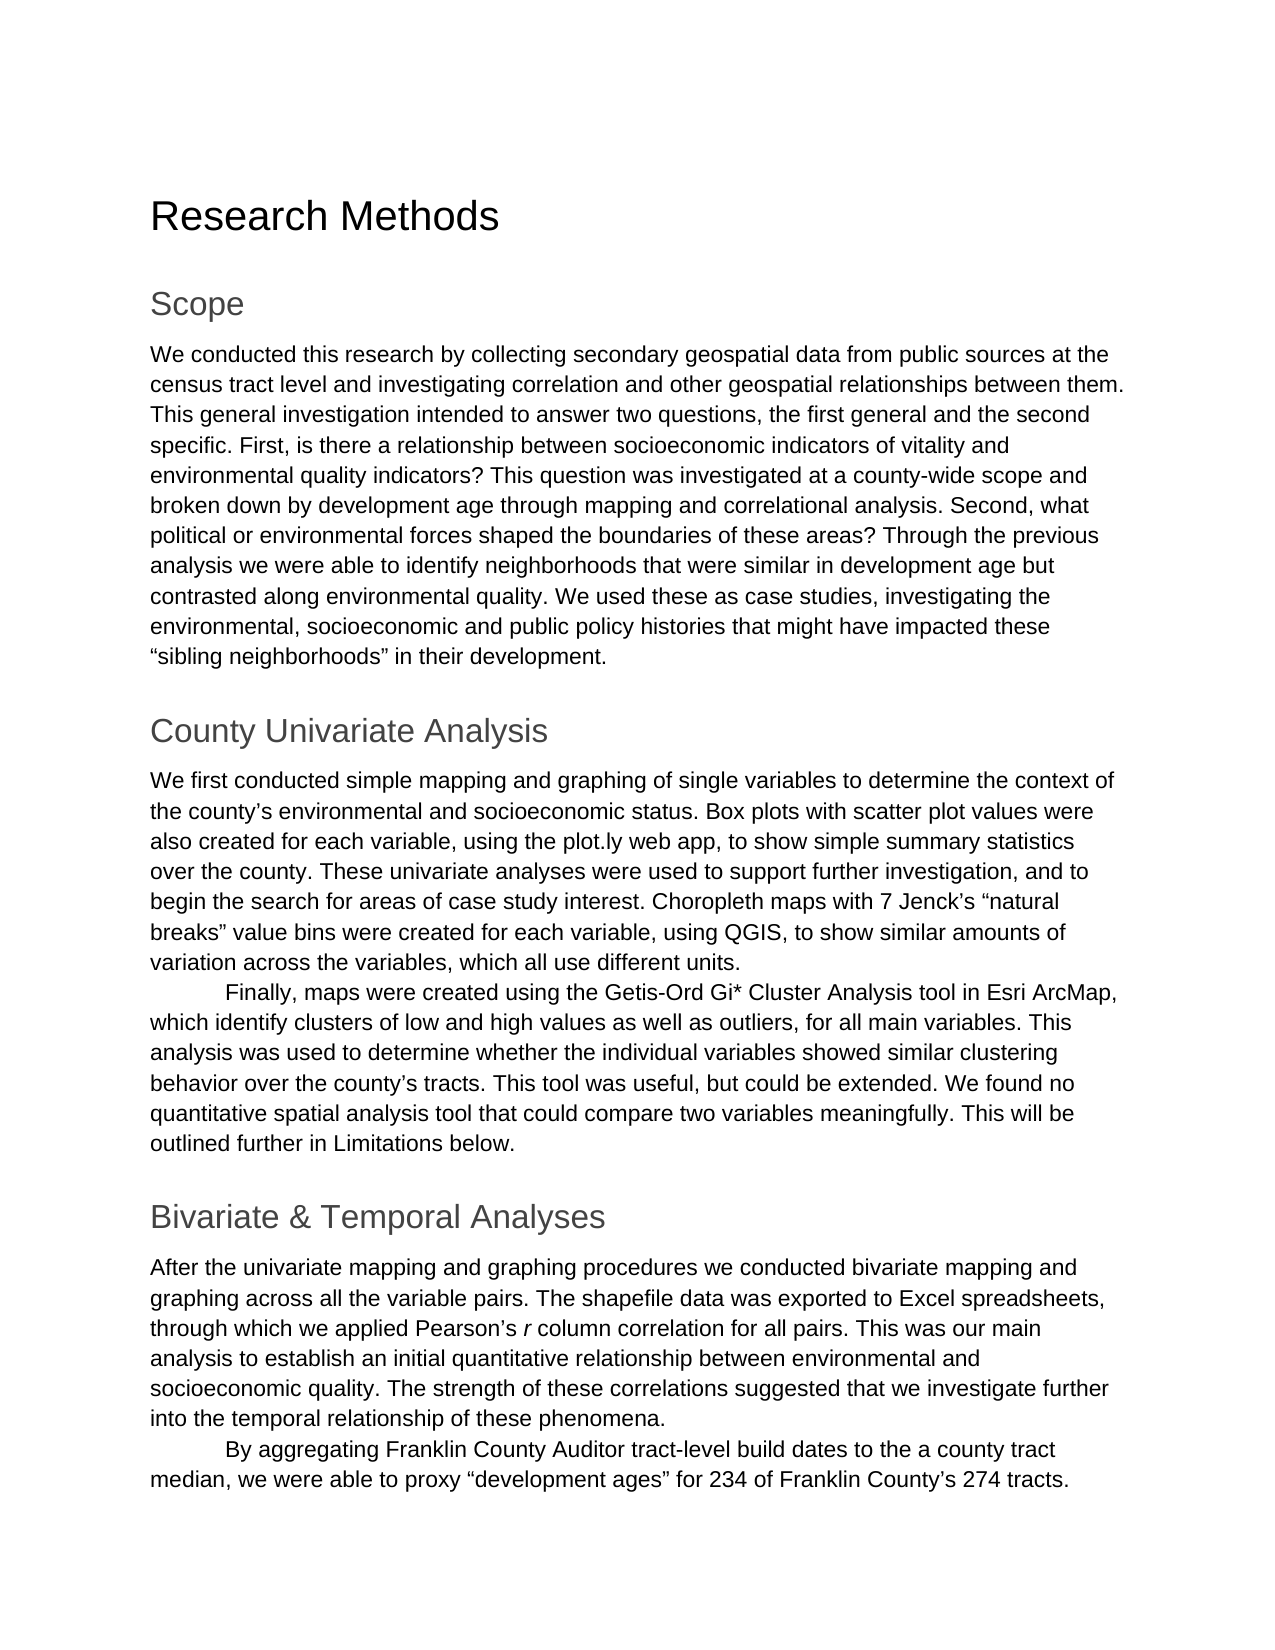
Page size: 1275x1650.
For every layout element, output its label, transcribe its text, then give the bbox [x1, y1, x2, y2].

subtitle Scope [150, 284, 1125, 323]
text Finally, maps were created using the Getis-Ord Gi* Cluster Analysis tool in Esri ArcMap, which identify clusters of low and high values as well as outliers, for all main variables. This analysis was used to determine whether the individual variables showed similar clustering behavior over the county’s tracts. This tool was useful, but could be extended. We found no quantitative spatial analysis tool that could compare two variables meaningfully. This will be outlined further in Limitations below. [150, 979, 1125, 1156]
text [150, 1436, 1125, 1492]
subtitle Bivariate & Temporal Analyses [150, 1198, 1125, 1236]
text We first conducted simple mapping and graphing of single variables to determine the context of the county’s environmental and socioeconomic status. Box plots with scatter plot values were also created for each variable, using the plot.ly web app, to show simple summary statistics over the county. These univariate analyses were used to support further investigation, and to begin the search for areas of case study interest. Choropleth maps with 7 Jenck’s “natural breaks” value bins were created for each variable, using QGIS, to show similar amounts of variation across the variables, which all use different units. [150, 767, 1125, 975]
text After the univariate mapping and graphing procedures we conducted bivariate mapping and graphing across all the variable pairs. The shapefile data was exported to Excel spreadsheets, through which we applied Pearson’s r column correlation for all pairs. This was our main analysis to establish an initial quantitative relationship between environmental and socioeconomic quality. The strength of these correlations suggested that we investigate further into the temporal relationship of these phenomena. [150, 1254, 1125, 1432]
text We conducted this research by collecting secondary geospatial data from public sources at the census tract level and investigating correlation and other geospatial relationships between them. This general investigation intended to answer two questions, the first general and the second specific. First, is there a relationship between socioeconomic indicators of vitality and environmental quality indicators? This question was investigated at a county-wide scope and broken down by development age through mapping and correlational analysis. Second, what political or environmental forces shaped the boundaries of these areas? Through the previous analysis we were able to identify neighborhoods that were similar in development age but contrasted along environmental quality. We used these as case studies, investigating the environmental, socioeconomic and public policy histories that might have impacted these “sibling neighborhoods” in their development. [150, 341, 1125, 669]
subtitle Research Methods [150, 192, 1125, 239]
subtitle County Univariate Analysis [150, 711, 1125, 749]
